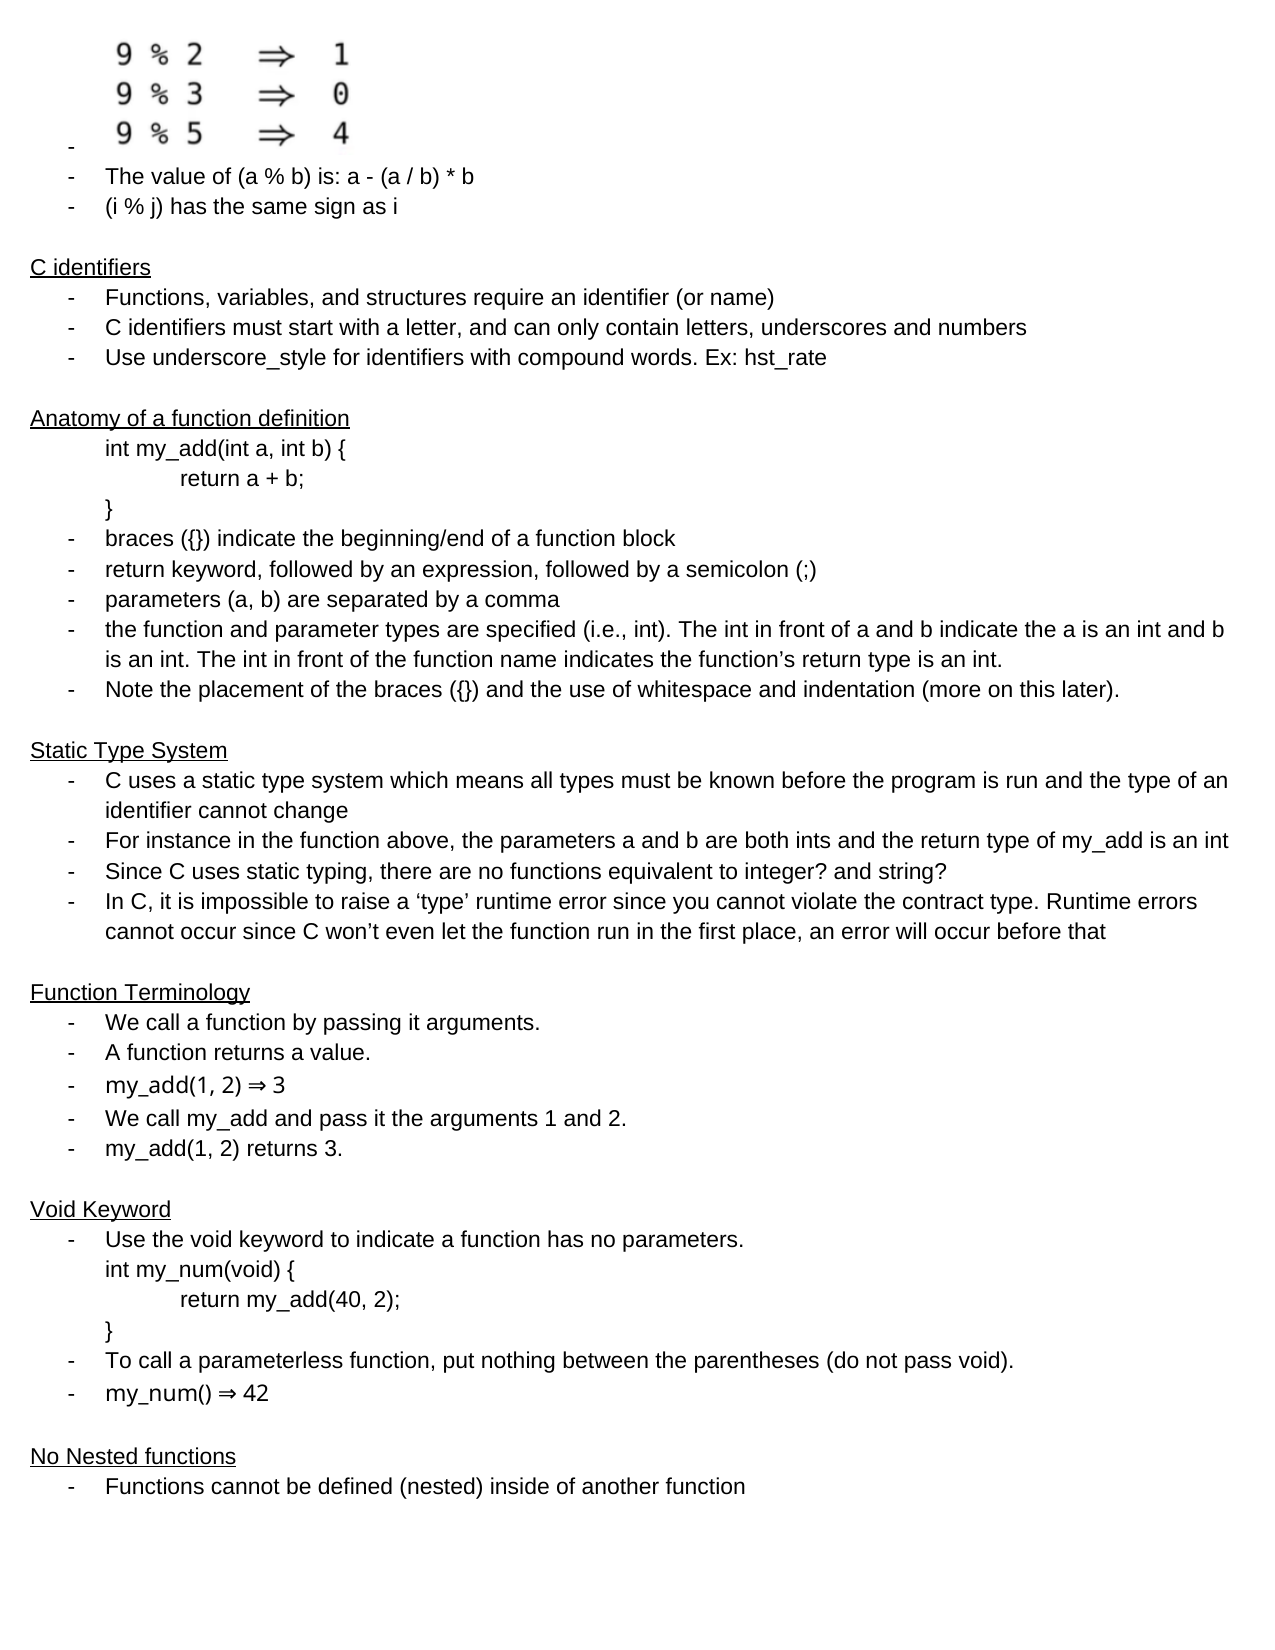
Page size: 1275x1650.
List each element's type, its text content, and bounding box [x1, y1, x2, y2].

list We call my_add and pass it the arguments 1 and 2. [67, 1105, 1245, 1131]
list In C, it is impossible to raise a ‘type’ runtime error since you cannot violate the contract type. Runtime errors cannot occur since C won’t even let the function run in the first place, an error will occur before that [67, 888, 1245, 944]
list C identifiers must start with a letter, and can only contain letters, underscores and numbers [67, 314, 1245, 340]
list return keyword, followed by an expression, followed by a semicolon (;) [67, 556, 1245, 582]
list C uses a static type system which means all types must be known before the program is run and the type of an identifier cannot change [67, 767, 1245, 824]
list Use underscore_style for identifiers with compound words. Ex: hst_rate [67, 344, 1245, 371]
list To call a parameterless function, put nothing between the parentheses (do not pass void). [67, 1347, 1245, 1373]
text int my_add(int a, int b) { [105, 435, 1245, 461]
picture [105, 30, 358, 155]
list Since C uses static typing, there are no functions equivalent to integer? and string? [67, 858, 1245, 884]
text Void Keyword [30, 1196, 1245, 1222]
text return a + b; [105, 465, 1245, 491]
text int my_num(void) { [105, 1256, 1245, 1282]
list For instance in the function above, the parameters a and b are both ints and the return type of my_add is an int [67, 827, 1245, 854]
list The value of (a % b) is: a - (a / b) * b [67, 163, 1245, 189]
text return my_add(40, 2); [105, 1286, 1245, 1313]
list my_add(1, 2) returns 3. [67, 1135, 1245, 1162]
text Static Type System [30, 737, 1245, 763]
list braces ({}) indicate the beginning/end of a function block [67, 525, 1245, 552]
list We call a function by passing it arguments. [67, 1009, 1245, 1035]
list Functions, variables, and structures require an identifier (or name) [67, 284, 1245, 310]
list the function and parameter types are specified (i.e., int). The int in front of a and b indicate the a is an int and b is an int. The int in front of the function name indicates the function’s return type is an int. [67, 616, 1245, 673]
list Use the void keyword to indicate a function has no parameters. [67, 1226, 1245, 1252]
list A function returns a value. [67, 1039, 1245, 1065]
list Note the placement of the braces ({}) and the use of whitespace and indentation (more on this later). [67, 676, 1245, 703]
text Function Terminology [30, 978, 1245, 1005]
list my_add(1, 2) ⇒ 3 [67, 1069, 1245, 1100]
list (i % j) has the same sign as i [67, 193, 1245, 219]
list parameters (a, b) are separated by a comma [67, 586, 1245, 612]
list Functions cannot be defined (nested) inside of another function [67, 1473, 1245, 1500]
text No Nested functions [30, 1443, 1245, 1469]
text Anatomy of a function definition [30, 404, 1245, 431]
text C identifiers [30, 253, 1245, 280]
list my_num() ⇒ 42 [67, 1377, 1245, 1408]
text } [105, 1317, 1245, 1343]
text } [105, 495, 1245, 522]
